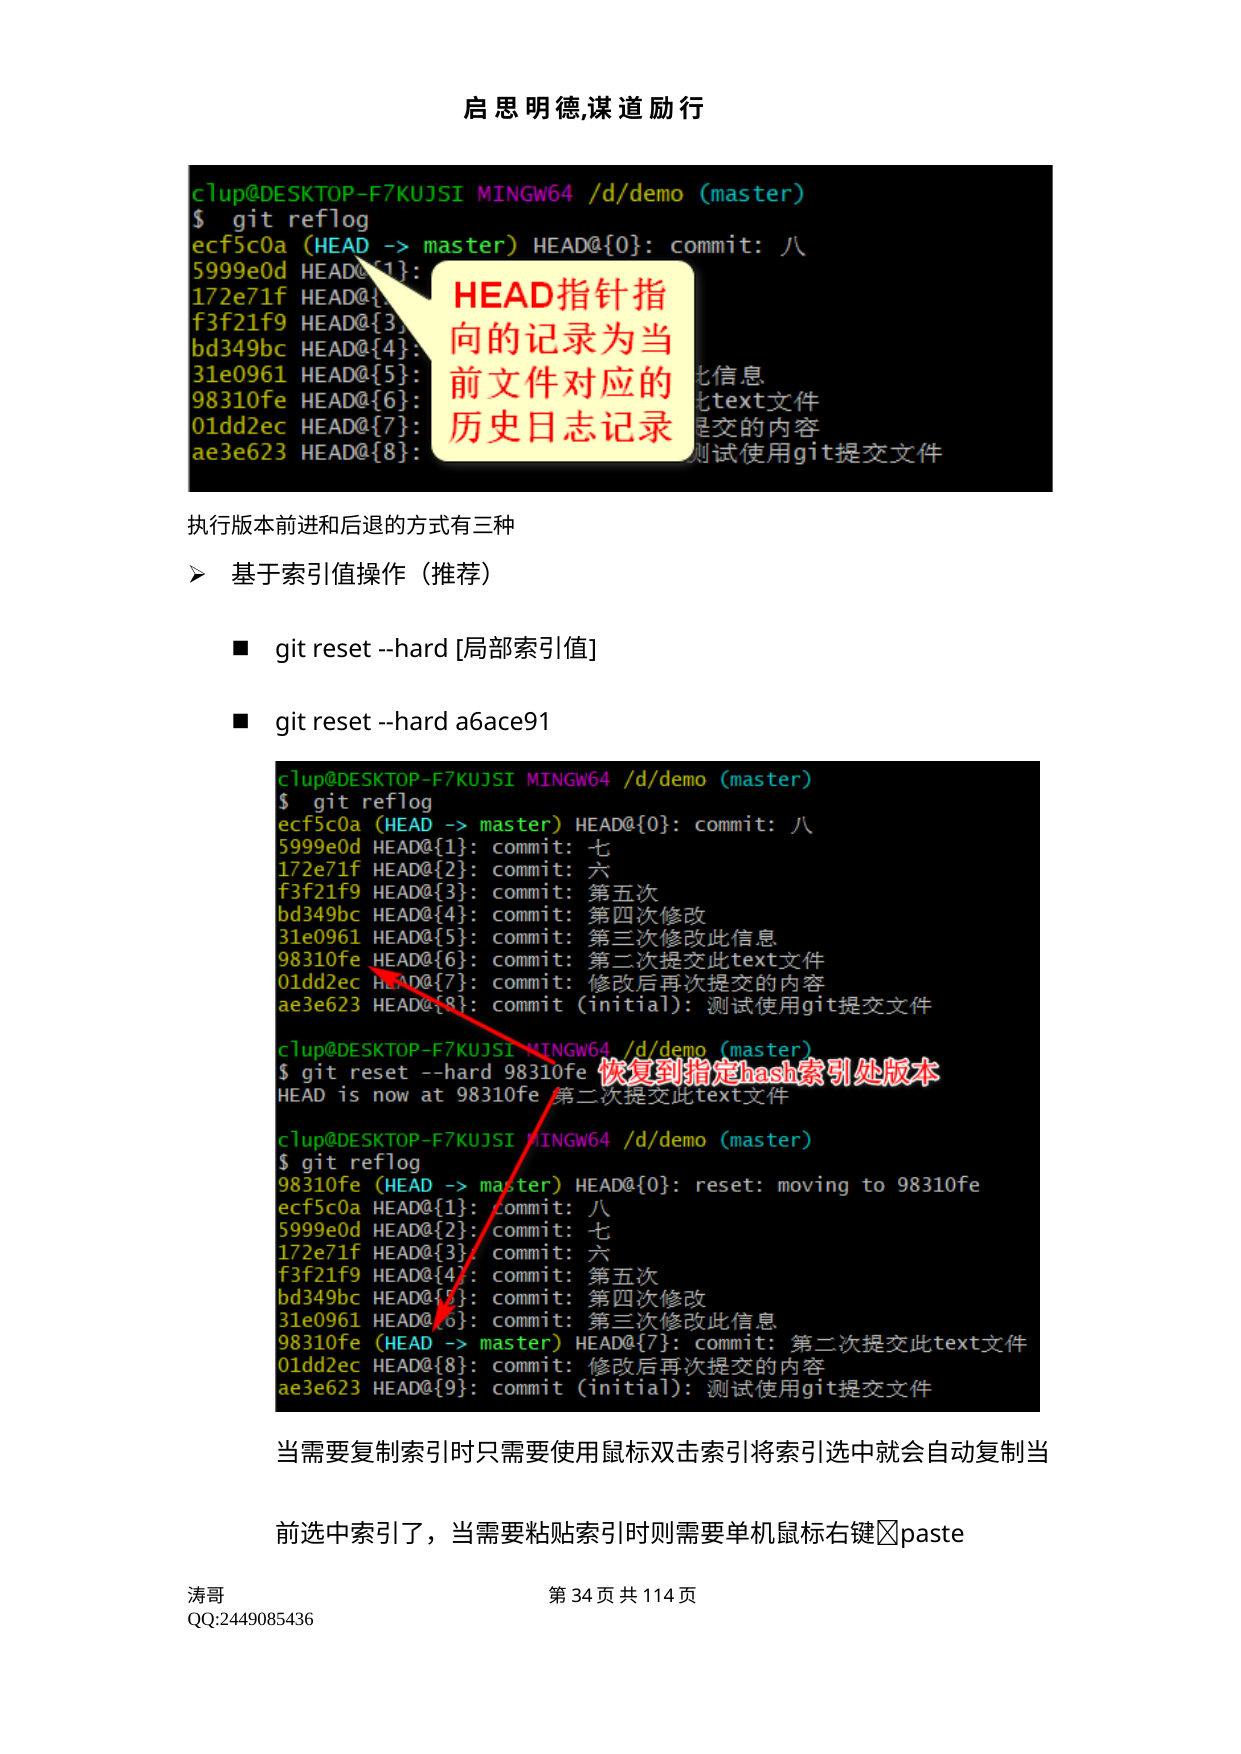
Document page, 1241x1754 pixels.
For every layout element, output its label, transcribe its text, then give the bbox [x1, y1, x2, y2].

text 执行版本前进和后退的方式有三种 [187, 508, 1053, 540]
list git reset --hard a6ace91 [231, 688, 1053, 753]
list 当需要复制索引时只需要使用鼠标双击索引将索引选中就会自动复制当前选中索引了，当需要粘贴索引时则需要单机鼠标右键paste [275, 1418, 1053, 1564]
list 基于索引值操作（推荐） [187, 540, 1053, 605]
list git reset --hard [局部索引值] [231, 614, 1053, 679]
picture [187, 165, 1053, 492]
picture [275, 761, 1040, 1412]
